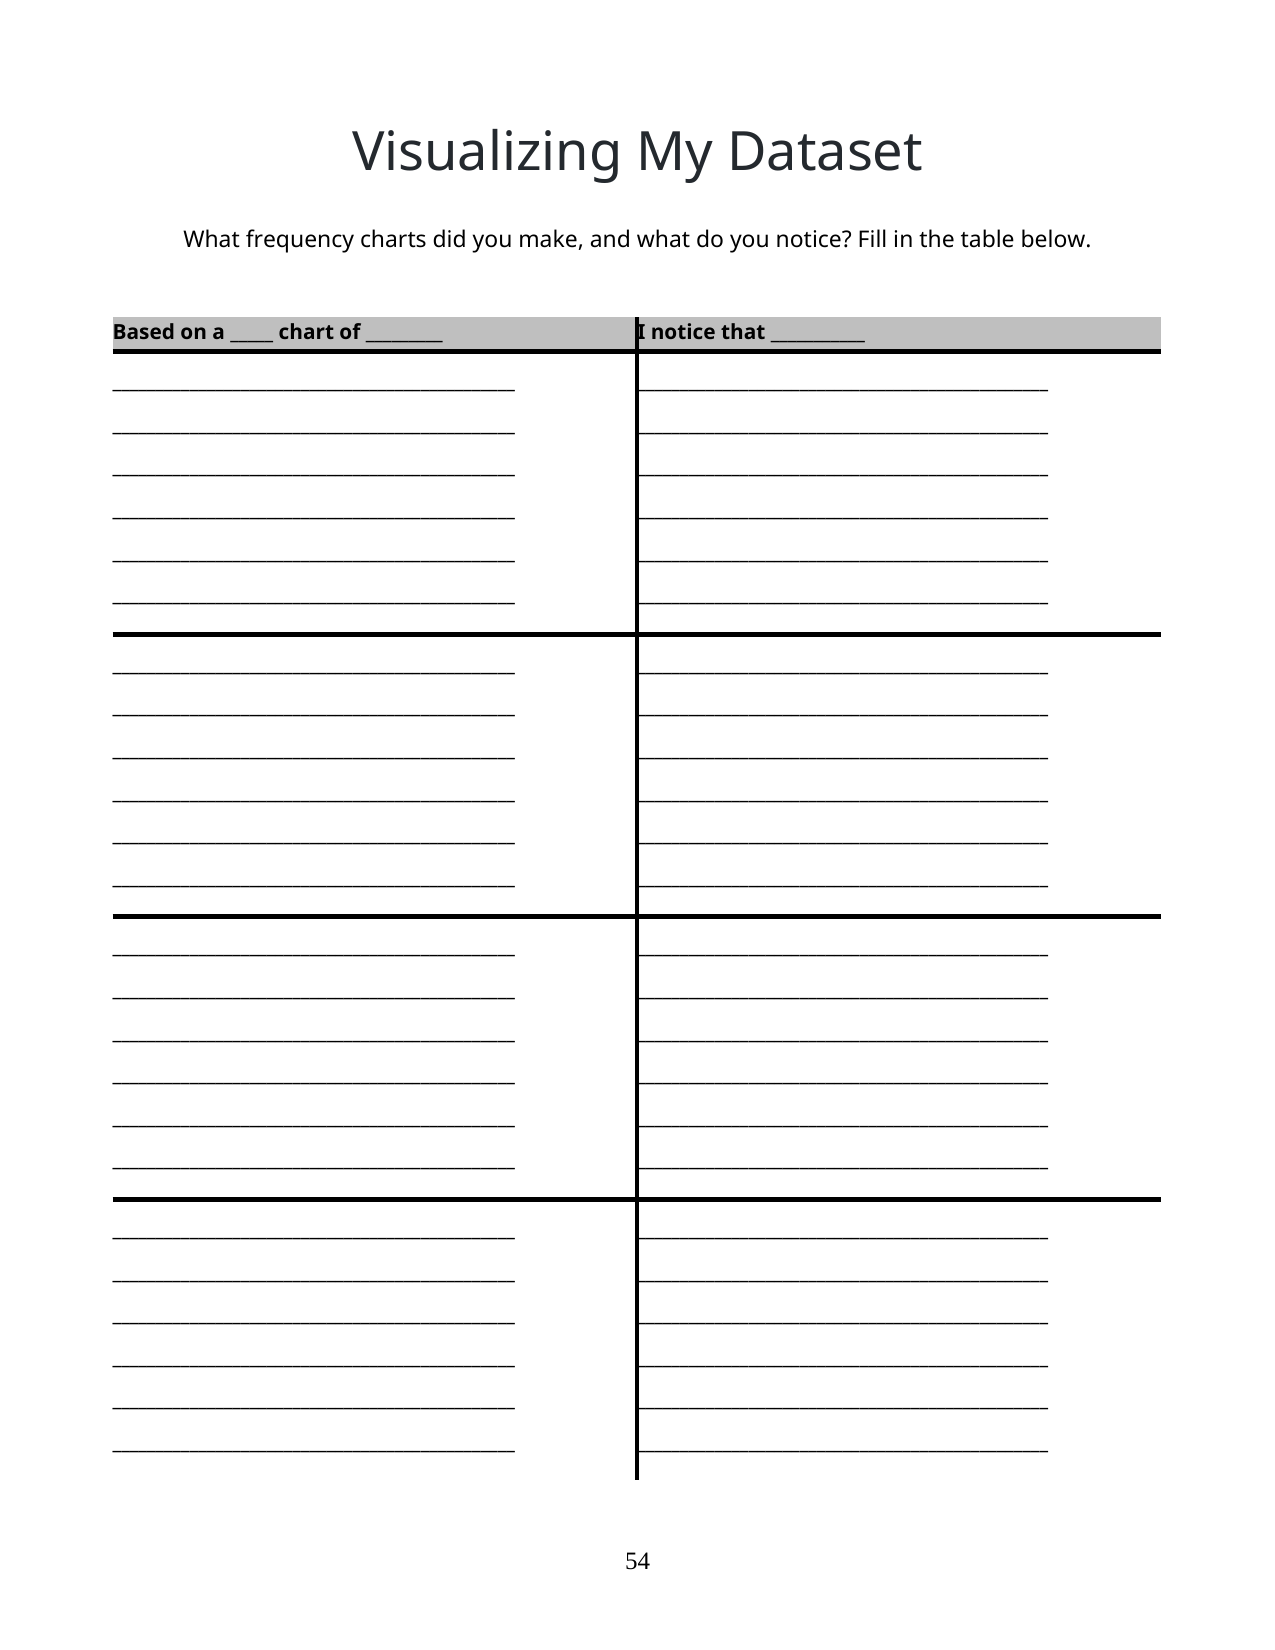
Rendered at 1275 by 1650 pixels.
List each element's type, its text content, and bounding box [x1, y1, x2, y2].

subtitle Visualizing My Dataset [112, 112, 1162, 186]
table_header Based on a _____ chart of _________ [113, 317, 635, 349]
table_cell ________________________________________________ ________________________________________________ ________________________________________________ ________________________________________________ ________________________________________________ ________________________________________________ [639, 919, 1161, 1197]
table_cell ________________________________________________ ________________________________________________ ________________________________________________ ________________________________________________ ________________________________________________ ________________________________________________ [639, 1202, 1161, 1479]
table_header I notice that ___________ [639, 317, 1161, 349]
table_cell _______________________________________________ _______________________________________________ _______________________________________________ _______________________________________________ _______________________________________________ _______________________________________________ [113, 354, 635, 632]
table_cell _______________________________________________ _______________________________________________ _______________________________________________ _______________________________________________ _______________________________________________ _______________________________________________ [113, 637, 635, 914]
table_cell ________________________________________________ ________________________________________________ ________________________________________________ ________________________________________________ ________________________________________________ ________________________________________________ [639, 637, 1161, 914]
table_cell _______________________________________________ _______________________________________________ _______________________________________________ _______________________________________________ _______________________________________________ _______________________________________________ [113, 919, 635, 1197]
text What frequency charts did you make, and what do you notice? Fill in the table below. [112, 223, 1162, 254]
table_cell _______________________________________________ _______________________________________________ _______________________________________________ _______________________________________________ _______________________________________________ _______________________________________________ [113, 1202, 635, 1479]
table_cell ________________________________________________ ________________________________________________ ________________________________________________ ________________________________________________ ________________________________________________ ________________________________________________ [639, 354, 1161, 632]
